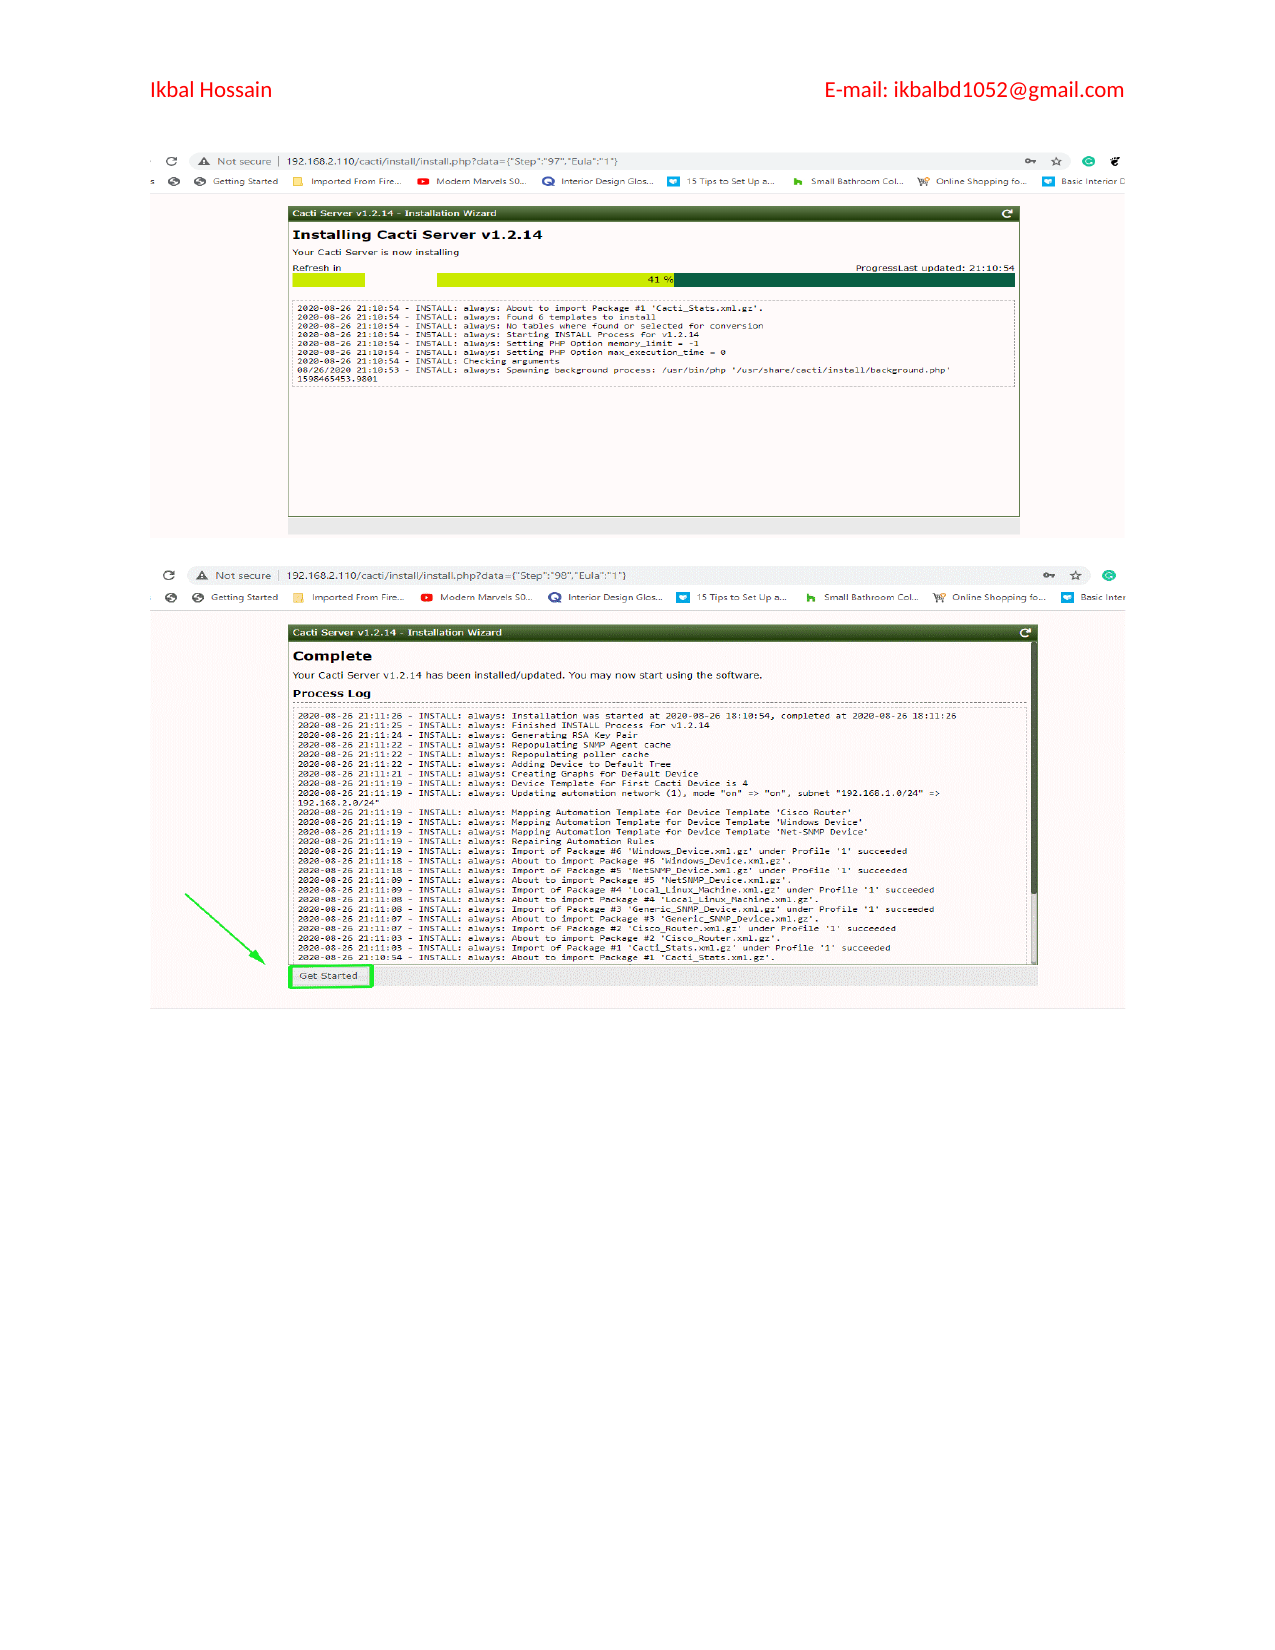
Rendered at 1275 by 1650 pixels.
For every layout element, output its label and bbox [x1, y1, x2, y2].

picture [150, 563, 1126, 1011]
picture [150, 150, 1125, 538]
